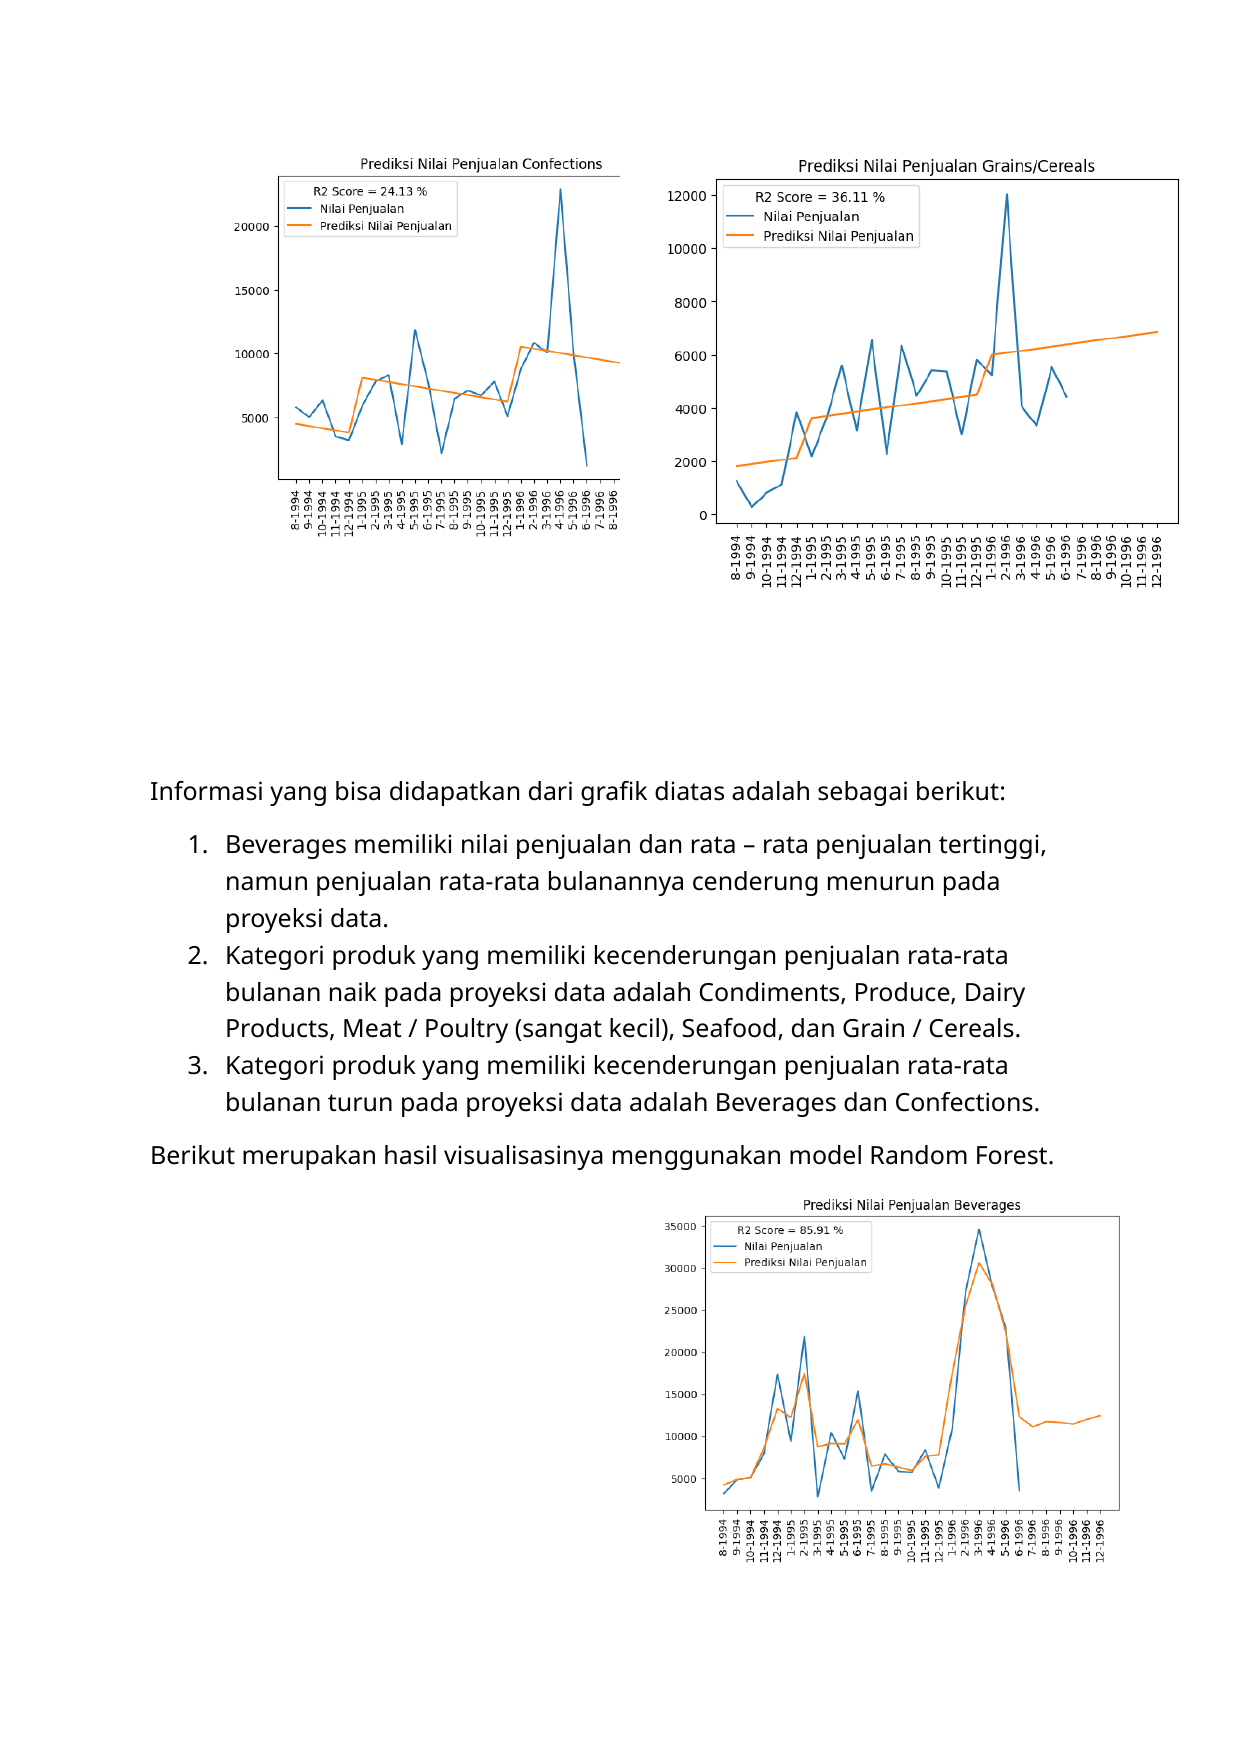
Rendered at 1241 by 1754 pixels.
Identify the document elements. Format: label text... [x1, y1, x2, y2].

picture [657, 150, 1186, 595]
list Beverages memiliki nilai penjualan dan rata – rata penjualan tertinggi, namun penjualan rata-rata bulanannya cenderung menurun pada proyeksi data. [187, 827, 1090, 935]
text Informasi yang bisa didapatkan dari grafik diatas adalah sebagai berikut: [150, 774, 1090, 808]
text Berikut merupakan hasil visualisasinya menggunakan model Random Forest. [150, 1138, 1090, 1172]
list Kategori produk yang memiliki kecenderungan penjualan rata-rata bulanan turun pada proyeksi data adalah Beverages dan Confections. [187, 1048, 1090, 1119]
picture [657, 1191, 1126, 1569]
list Kategori produk yang memiliki kecenderungan penjualan rata-rata bulanan naik pada proyeksi data adalah Condiments, Produce, Dairy Products, Meat / Poultry (sangat kecil), Seafood, dan Grain / Cereals. [187, 937, 1090, 1045]
picture [225, 150, 620, 543]
